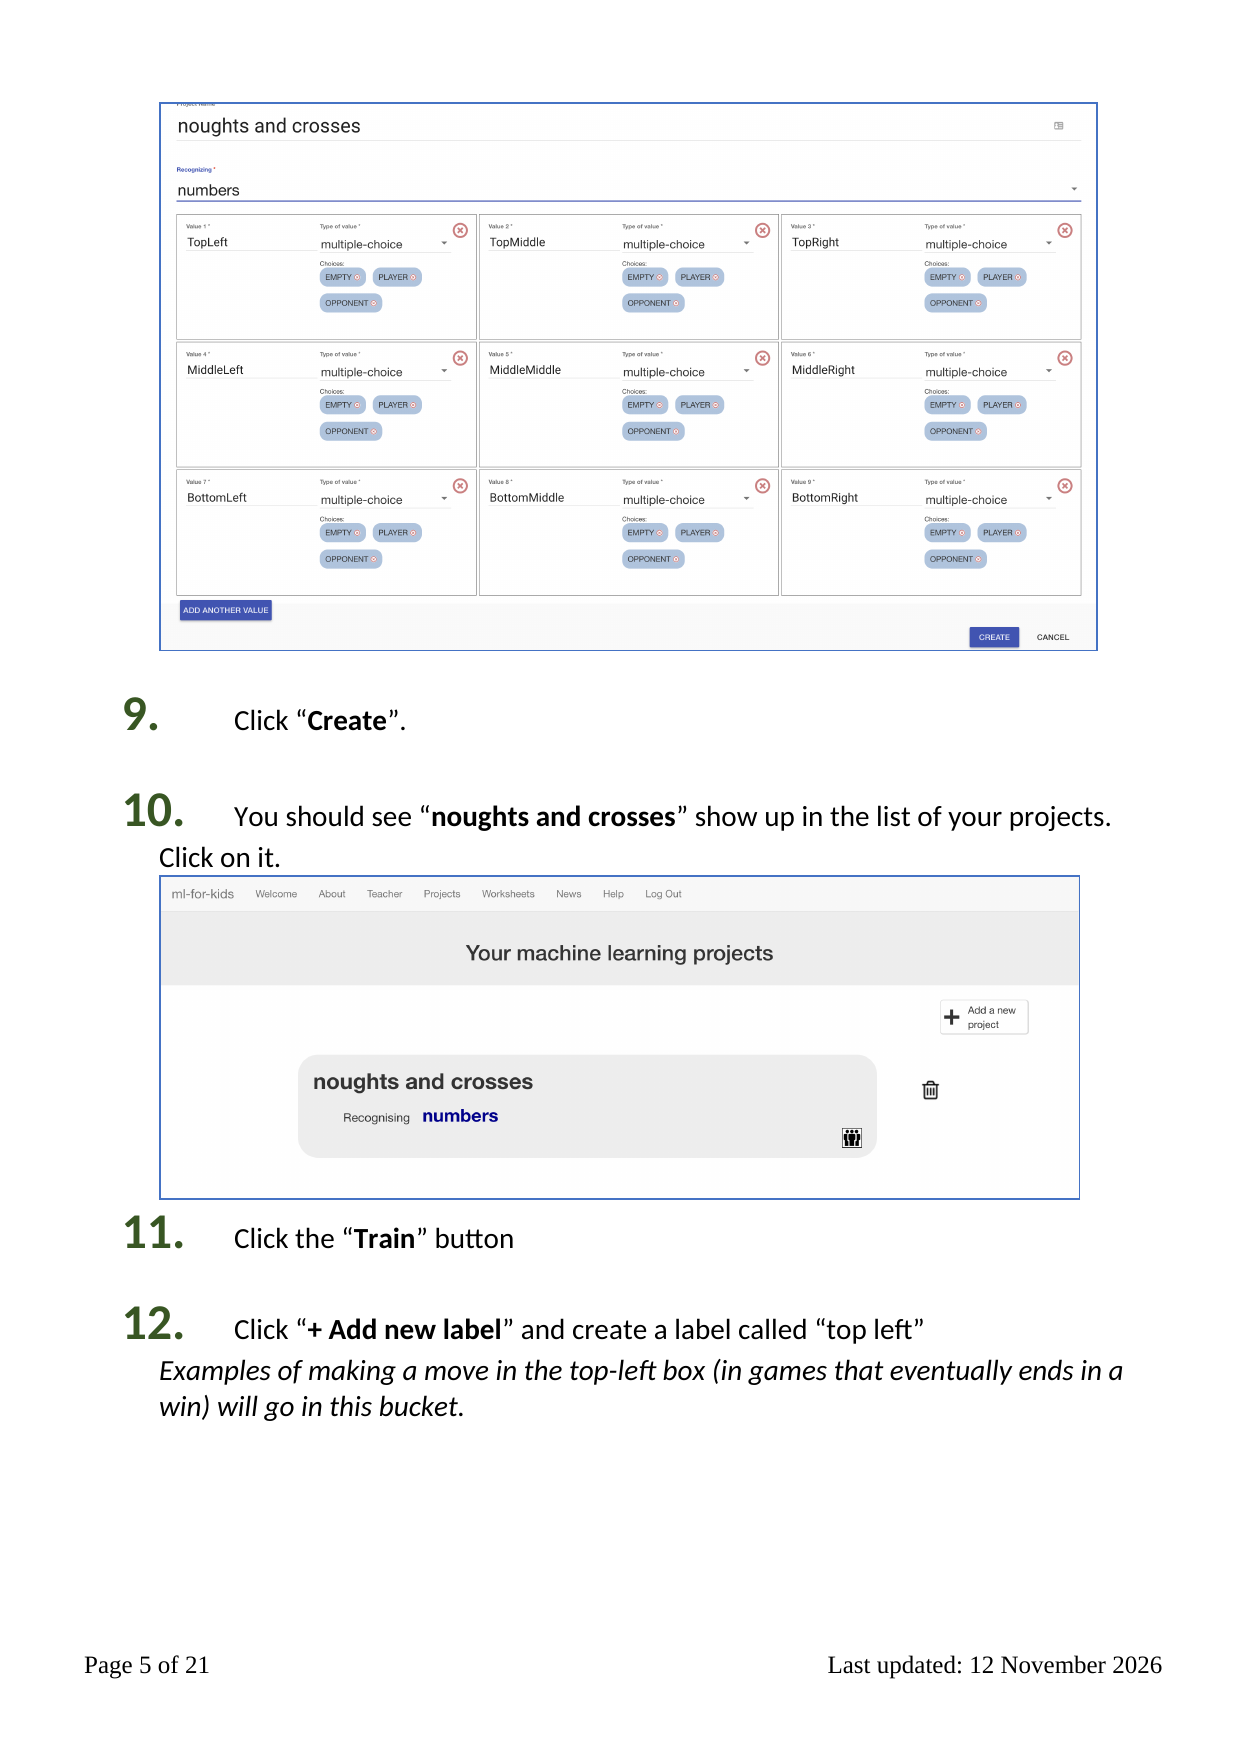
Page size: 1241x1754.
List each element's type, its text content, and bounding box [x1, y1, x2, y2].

picture [161, 104, 1096, 650]
list Click “Create”. [121, 682, 1164, 743]
list Click the “Train” button [121, 1199, 1164, 1291]
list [121, 1291, 1164, 1459]
picture [161, 877, 1079, 1198]
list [121, 102, 1164, 682]
